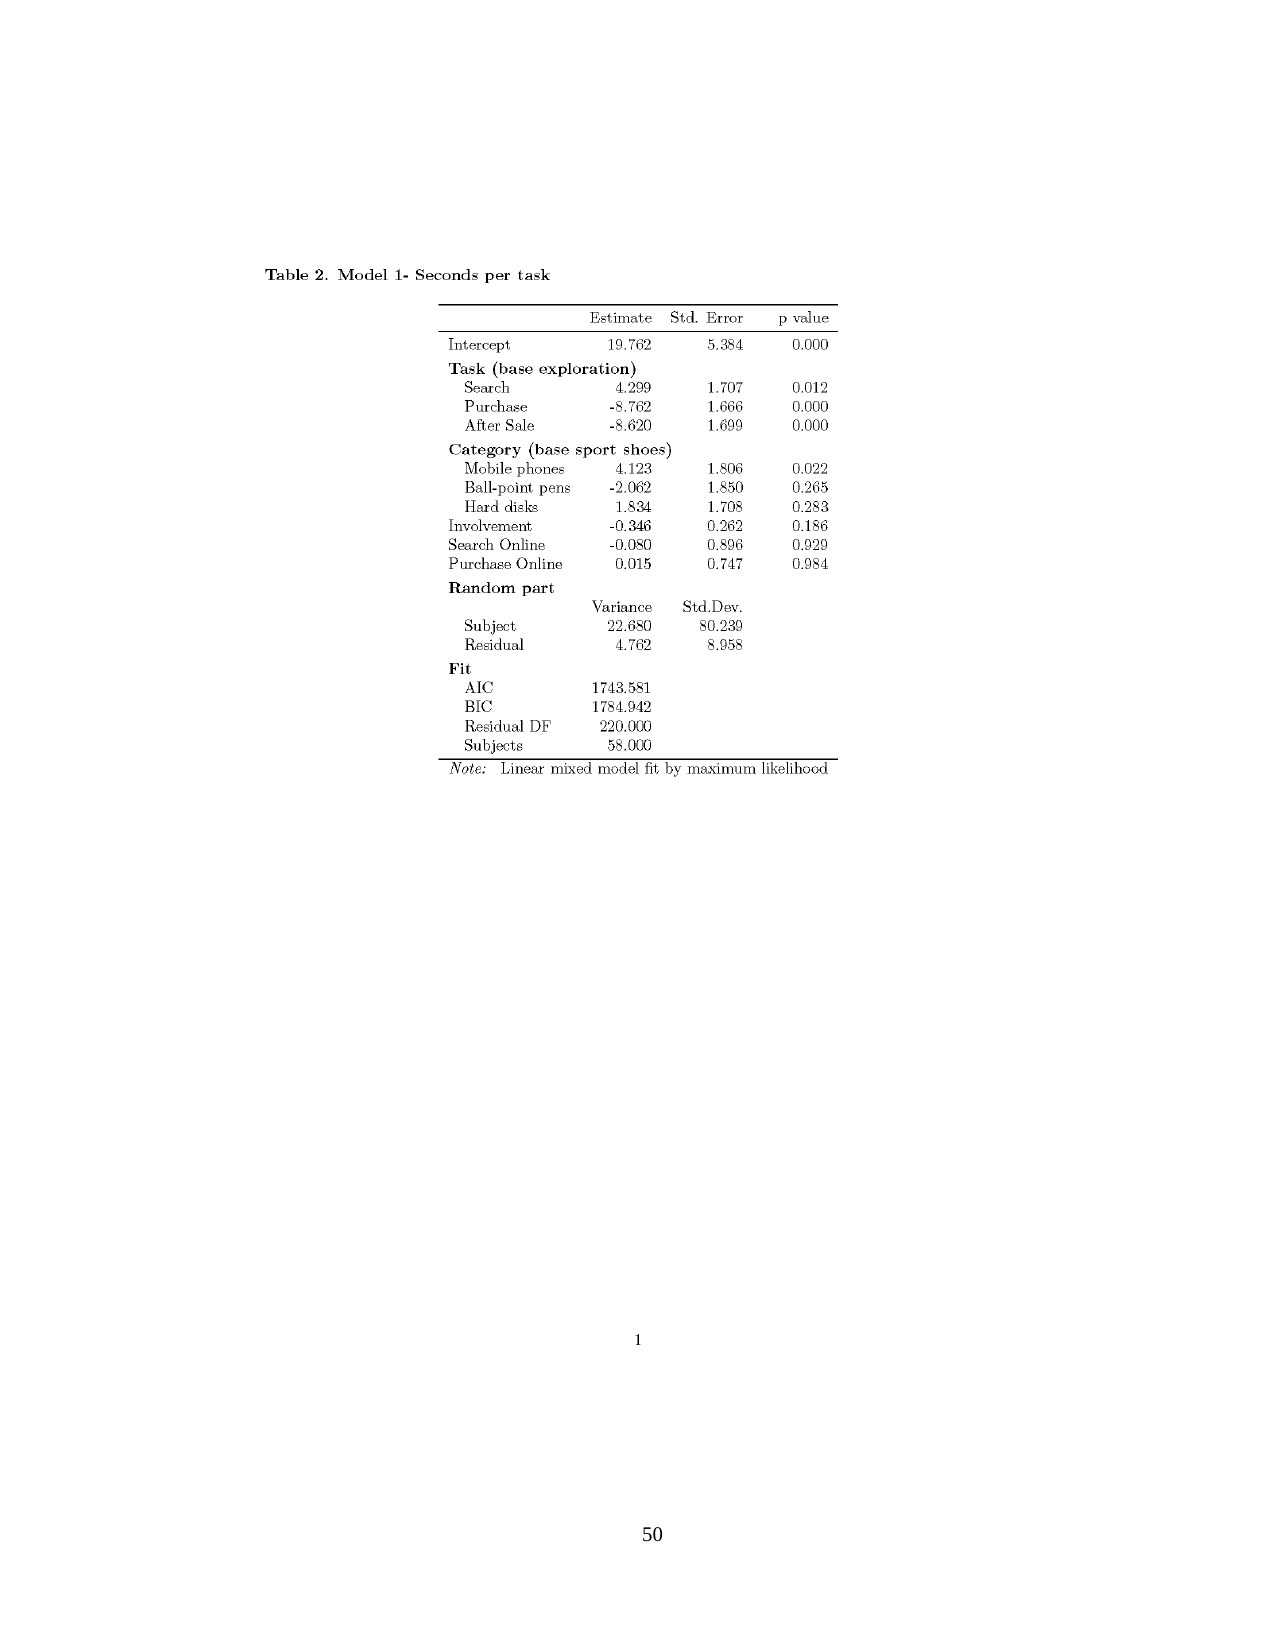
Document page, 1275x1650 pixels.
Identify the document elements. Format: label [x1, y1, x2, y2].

picture [150, 150, 1125, 1412]
